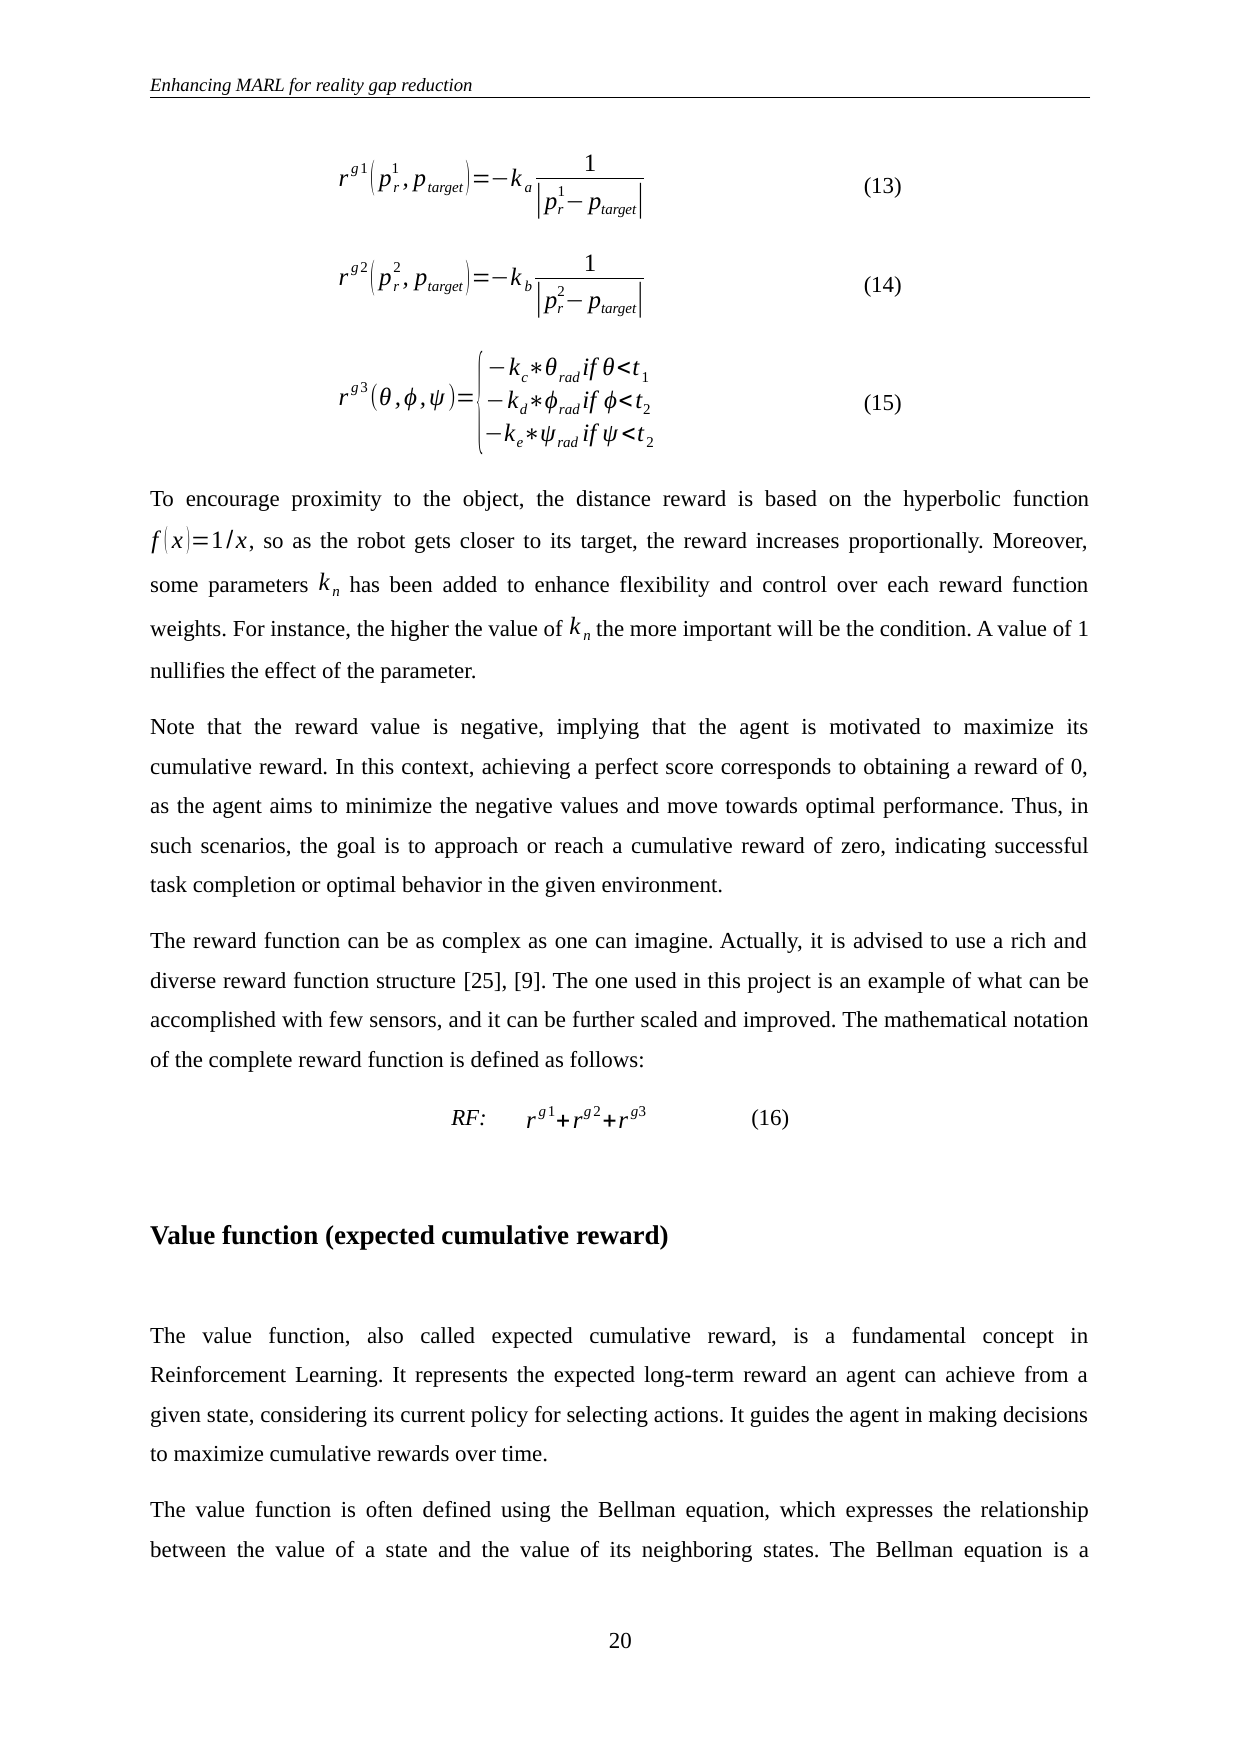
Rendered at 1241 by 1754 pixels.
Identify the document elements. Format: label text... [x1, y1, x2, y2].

text (14) [150, 249, 1090, 319]
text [150, 1497, 1090, 1562]
subtitle Value function (expected cumulative reward) [150, 1219, 1090, 1250]
text The value function, also called expected cumulative reward, is a fundamental concept in Reinforcement Learning. It represents the expected long-term reward an agent can achieve from a given state, considering its current policy for selecting actions. It guides the agent in making decisions to maximize cumulative rewards over time. [150, 1322, 1090, 1467]
text Note that the reward value is negative, implying that the agent is motivated to maximize its cumulative reward. In this context, achieving a perfect score corresponds to obtaining a reward of 0, as the agent aims to minimize the negative values and move towards optimal performance. Thus, in such scenarios, the goal is to approach or reach a cumulative reward of zero, indicating successful task completion or optimal behavior in the given environment. [150, 713, 1090, 898]
text The reward function can be as complex as one can imagine. Actually, it is advised to use a rich and diverse reward function structure [25], [9]. The one used in this project is an example of what can be accomplished with few sensors, and it can be further scaled and improved. The mathematical notation of the complete reward function is defined as follows: [150, 927, 1090, 1072]
text (15) [150, 349, 1090, 455]
text RF: (16) [150, 1102, 1090, 1133]
text To encourage proximity to the object, the distance reward is based on the hyperbolic function , so as the robot gets closer to its target, the reward increases proportionally. Moreover, some parameters has been added to enhance flexibility and control over each reward function weights. For instance, the higher the value of the more important will be the condition. A value of 1 nullifies the effect of the parameter. [150, 485, 1090, 684]
text (13) [150, 150, 1090, 220]
